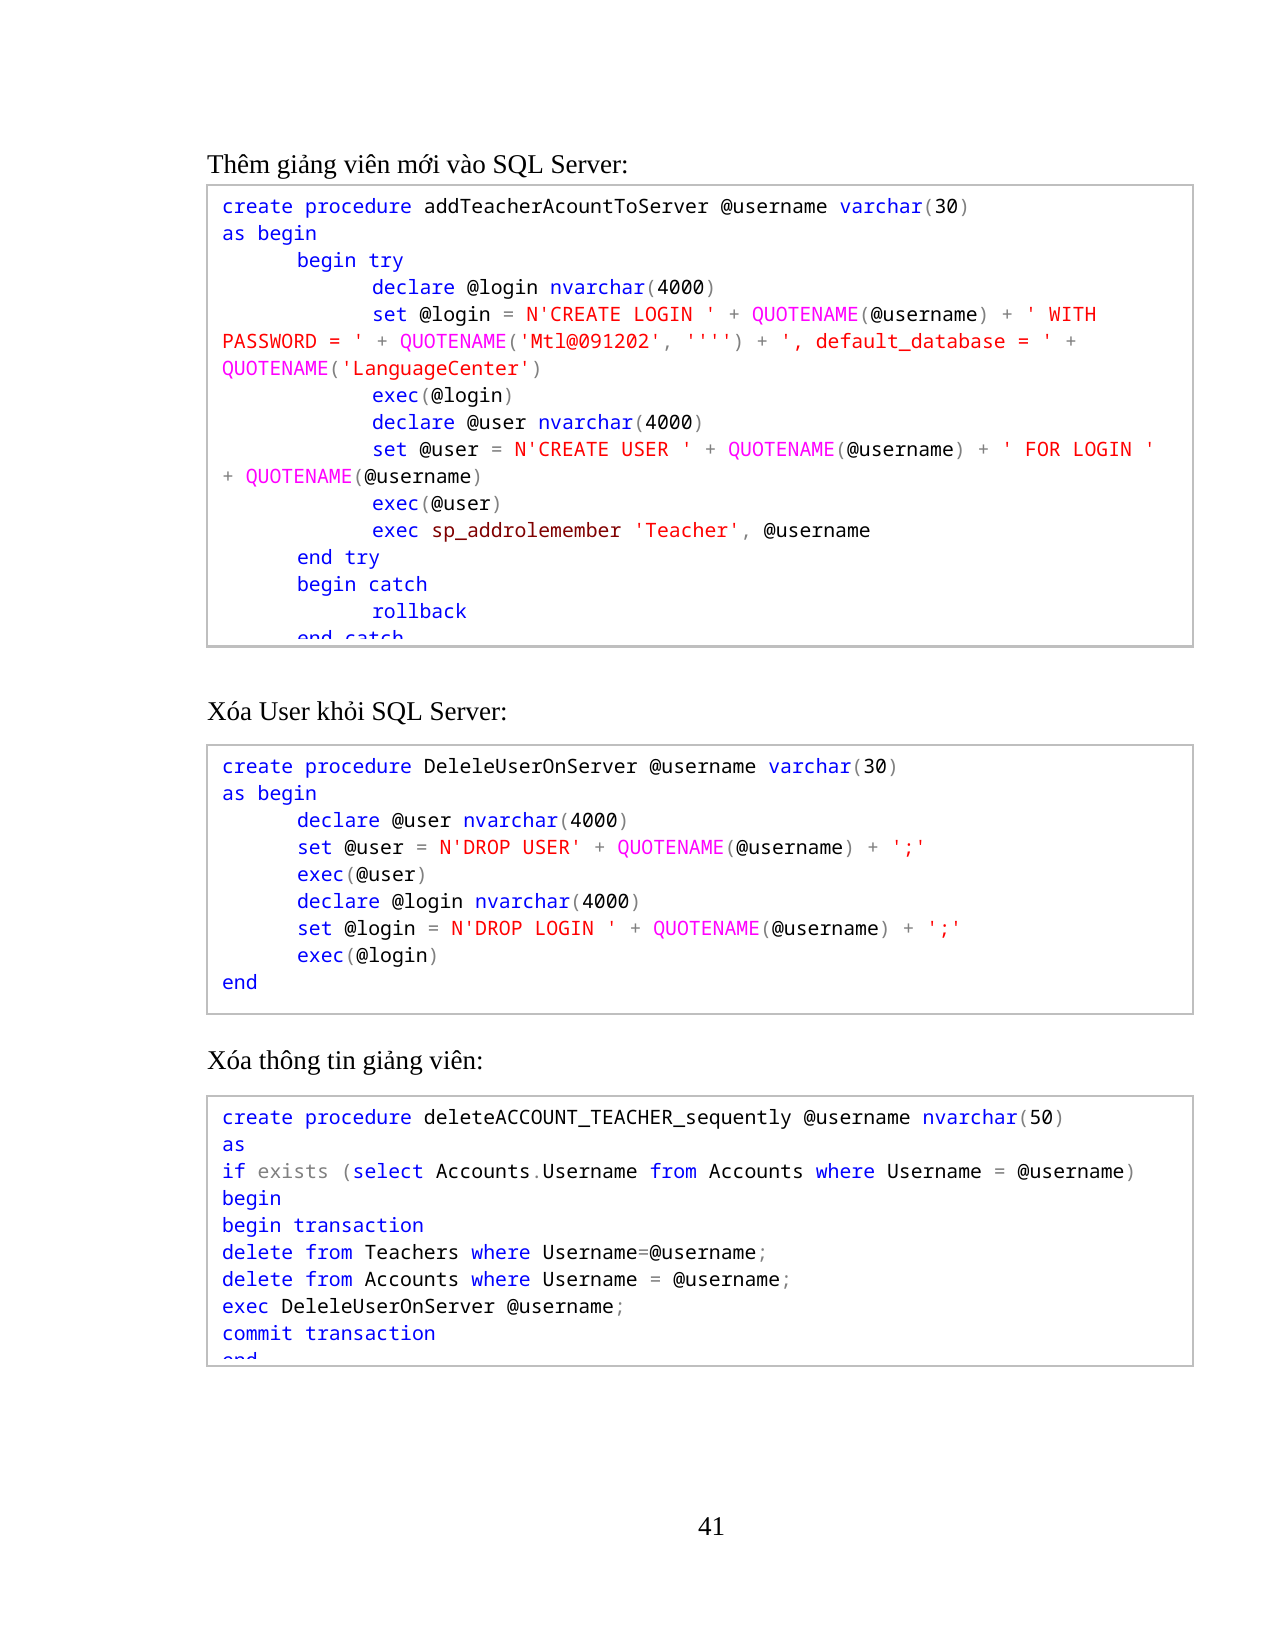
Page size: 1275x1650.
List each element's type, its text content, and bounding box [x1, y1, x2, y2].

text Xóa User khỏi SQL Server: [207, 695, 1157, 727]
text Thêm giảng viên mới vào SQL Server: [207, 148, 1157, 179]
text Xóa thông tin giảng viên: [207, 1044, 1157, 1075]
